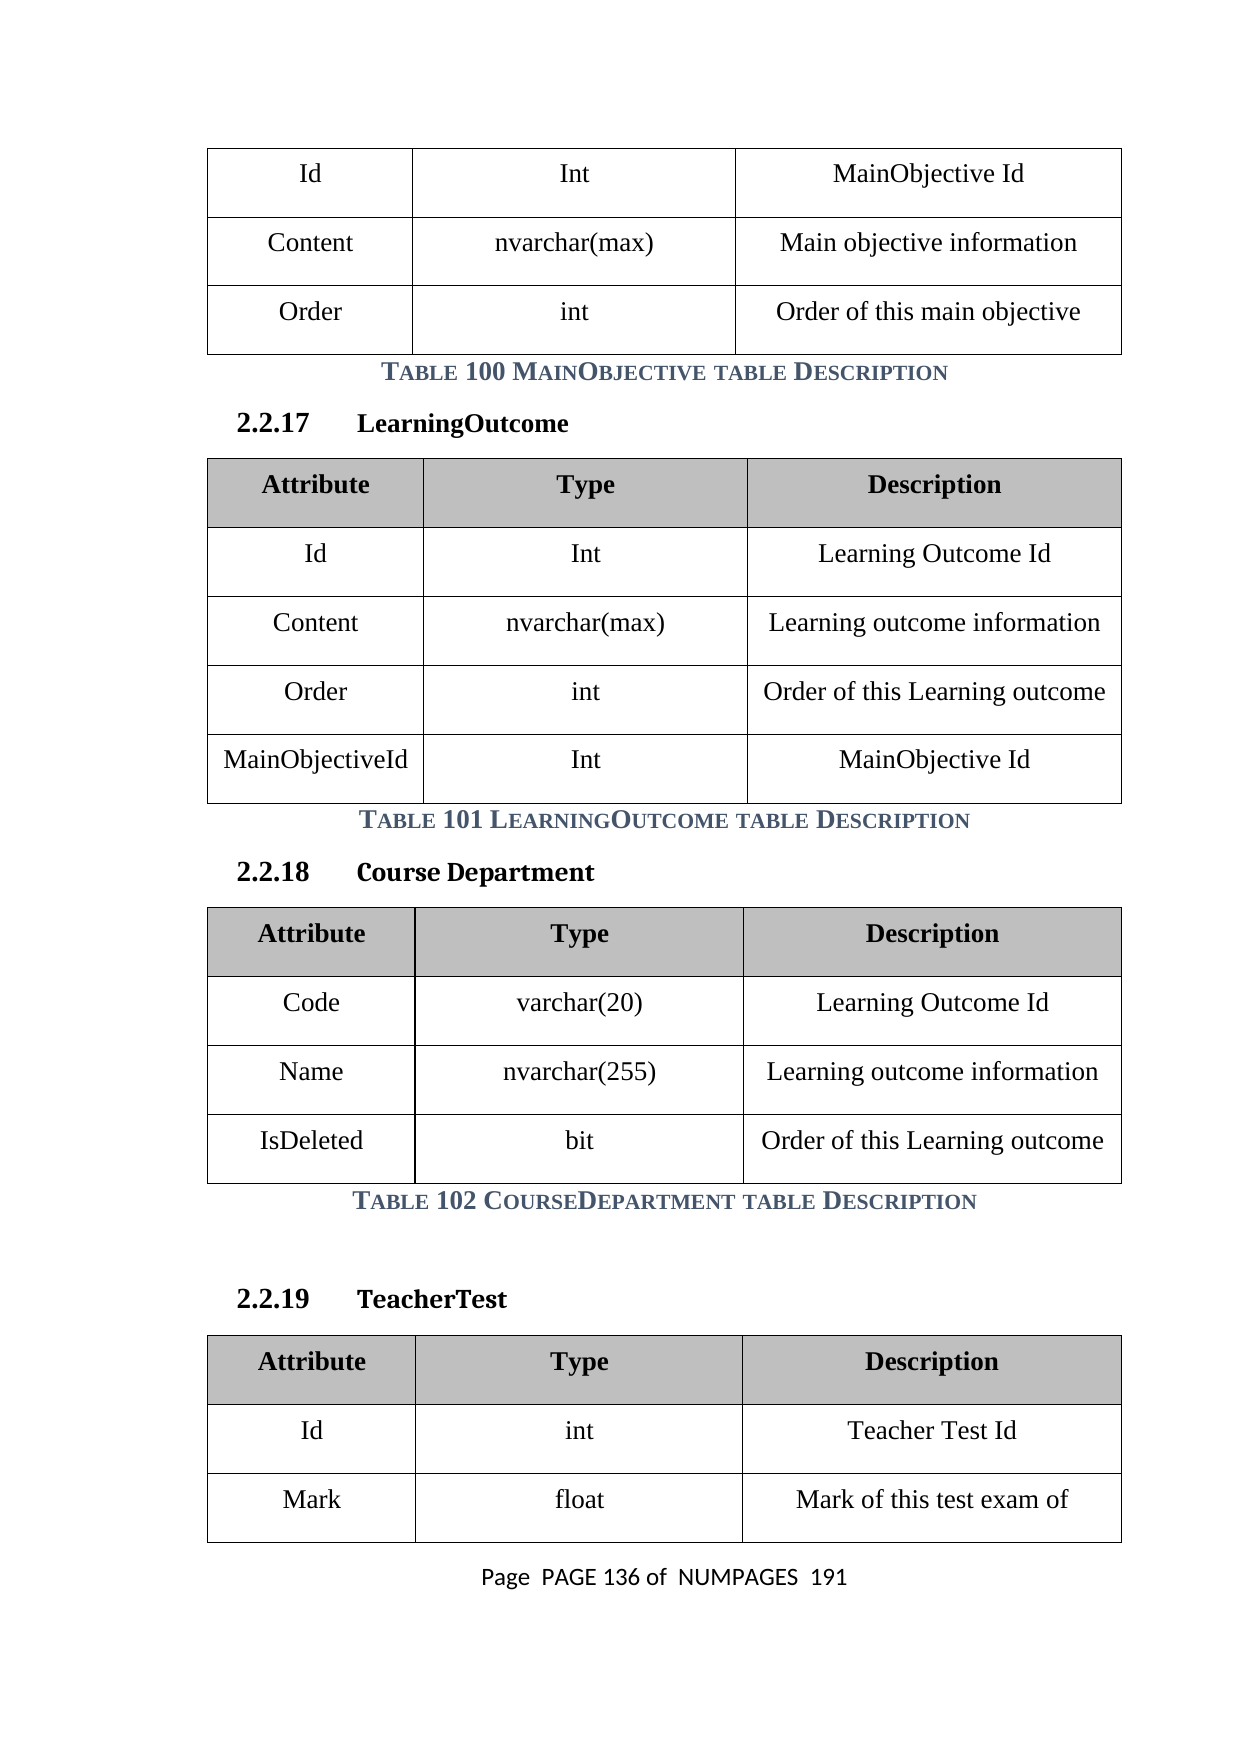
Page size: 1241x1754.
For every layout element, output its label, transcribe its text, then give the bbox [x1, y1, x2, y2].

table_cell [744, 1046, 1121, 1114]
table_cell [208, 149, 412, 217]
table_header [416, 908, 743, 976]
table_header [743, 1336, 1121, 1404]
subtitle LearningOutcome [207, 406, 1122, 439]
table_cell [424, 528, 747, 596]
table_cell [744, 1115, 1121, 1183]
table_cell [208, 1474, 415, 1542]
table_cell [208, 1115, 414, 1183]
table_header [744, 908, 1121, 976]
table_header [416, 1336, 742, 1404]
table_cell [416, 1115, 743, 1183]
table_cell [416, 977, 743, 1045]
text Table 100 MainObjective table Description [207, 355, 1122, 386]
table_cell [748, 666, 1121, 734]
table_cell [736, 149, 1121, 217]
text Table 101 LearningOutcome table Description [207, 804, 1122, 835]
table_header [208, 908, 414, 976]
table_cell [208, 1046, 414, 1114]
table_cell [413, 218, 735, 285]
subtitle TeacherTest [207, 1282, 1122, 1316]
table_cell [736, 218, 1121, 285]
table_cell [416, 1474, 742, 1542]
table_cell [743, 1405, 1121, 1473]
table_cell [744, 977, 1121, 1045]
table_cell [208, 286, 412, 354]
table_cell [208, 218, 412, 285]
text Table 102 CourseDepartment table Description [207, 1184, 1122, 1215]
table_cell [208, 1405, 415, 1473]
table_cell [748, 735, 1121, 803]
subtitle Course Department [207, 854, 1122, 888]
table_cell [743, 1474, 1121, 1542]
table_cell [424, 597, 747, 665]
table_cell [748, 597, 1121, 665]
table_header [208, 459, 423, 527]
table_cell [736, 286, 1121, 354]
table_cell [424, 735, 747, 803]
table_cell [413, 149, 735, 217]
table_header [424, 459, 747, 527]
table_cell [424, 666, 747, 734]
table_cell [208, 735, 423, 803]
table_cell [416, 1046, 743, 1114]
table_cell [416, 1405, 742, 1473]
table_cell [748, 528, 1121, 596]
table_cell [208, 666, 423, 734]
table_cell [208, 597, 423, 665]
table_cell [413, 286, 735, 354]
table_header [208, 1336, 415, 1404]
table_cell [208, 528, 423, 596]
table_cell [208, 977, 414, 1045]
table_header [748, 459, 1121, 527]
